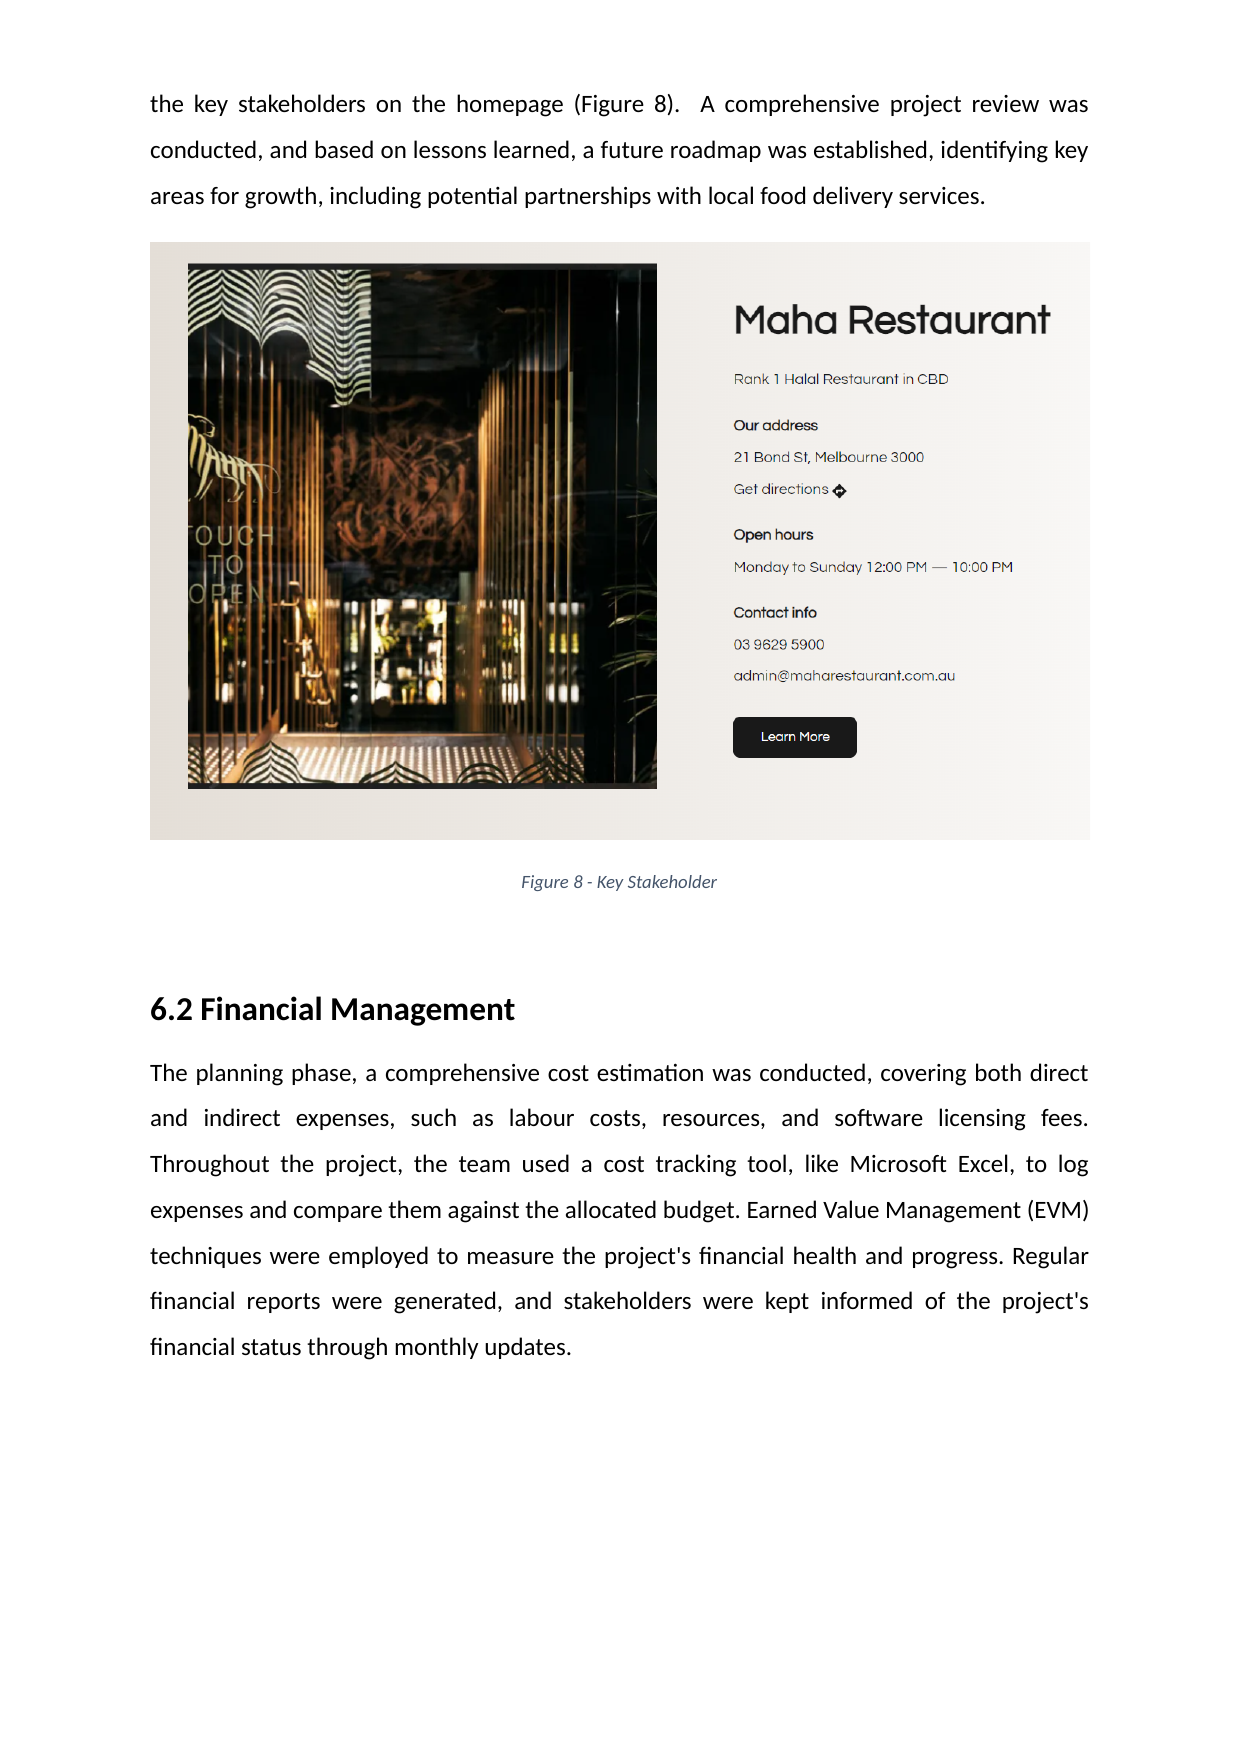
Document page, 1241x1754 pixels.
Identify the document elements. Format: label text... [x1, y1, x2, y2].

picture [150, 242, 1091, 840]
subtitle 6.2 Financial Management [150, 987, 1090, 1028]
text Figure 8 - Key Stakeholder [150, 870, 1090, 893]
text The planning phase, a comprehensive cost estimation was conducted, covering both direct and indirect expenses, such as labour costs, resources, and software licensing fees. Throughout the project, the team used a cost tracking tool, like Microsoft Excel, to log expenses and compare them against the allocated budget. Earned Value Management (EVM) techniques were employed to measure the project's financial health and progress. Regular financial reports were generated, and stakeholders were kept informed of the project's financial status through monthly updates. [150, 1057, 1090, 1362]
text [150, 89, 1090, 211]
